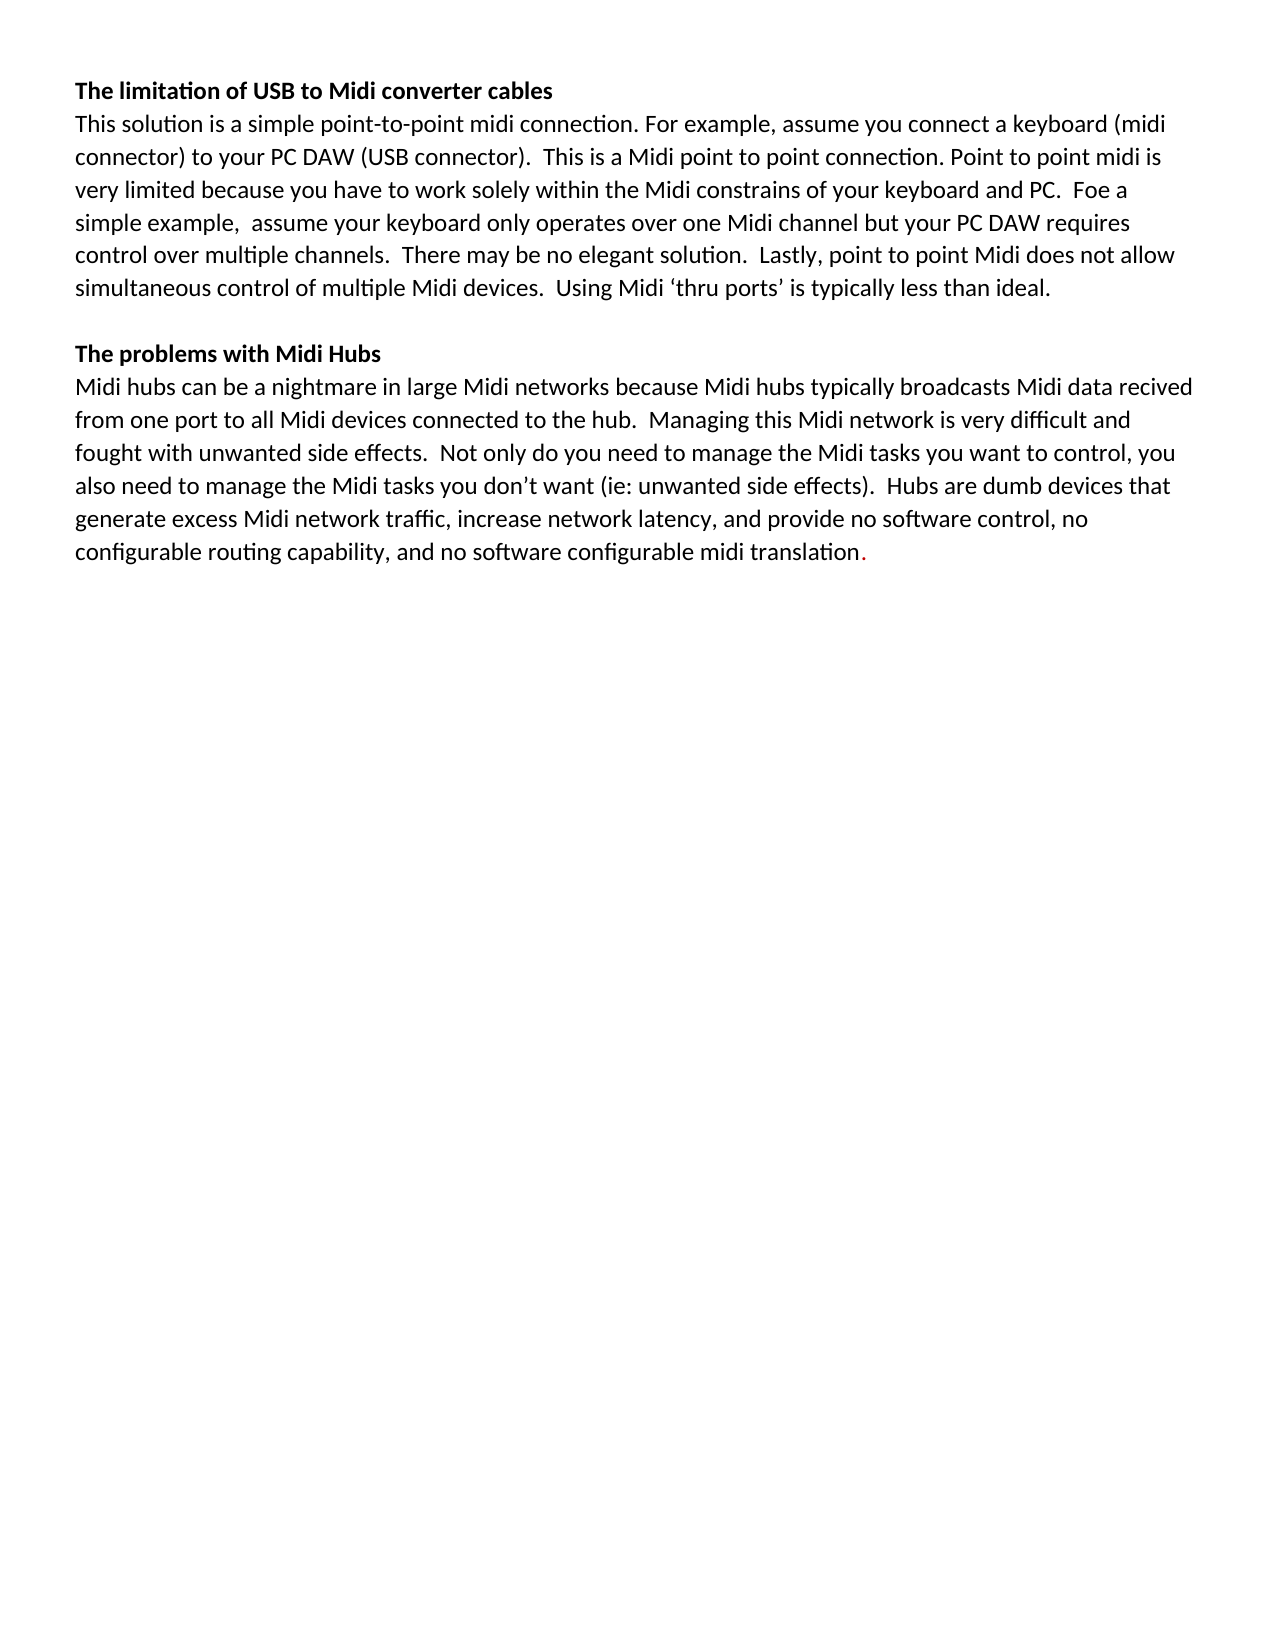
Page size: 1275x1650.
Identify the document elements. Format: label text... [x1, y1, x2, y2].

text The limitation of USB to Midi converter cables [75, 75, 1200, 106]
text Midi hubs can be a nightmare in large Midi networks because Midi hubs typically broadcasts Midi data recived from one port to all Midi devices connected to the hub. Managing this Midi network is very difficult and fought with unwanted side effects. Not only do you need to manage the Midi tasks you want to control, you also need to manage the Midi tasks you don’t want (ie: unwanted side effects). Hubs are dumb devices that generate excess Midi network traffic, increase network latency, and provide no software control, no configurable routing capability, and no software configurable midi translation. [75, 371, 1200, 566]
text The problems with Midi Hubs [75, 338, 1200, 369]
text This solution is a simple point-to-point midi connection. For example, assume you connect a keyboard (midi connector) to your PC DAW (USB connector). This is a Midi point to point connection. Point to point midi is very limited because you have to work solely within the Midi constrains of your keyboard and PC. Foe a simple example, assume your keyboard only operates over one Midi channel but your PC DAW requires control over multiple channels. There may be no elegant solution. Lastly, point to point Midi does not allow simultaneous control of multiple Midi devices. Using Midi ‘thru ports’ is typically less than ideal. [75, 108, 1200, 303]
